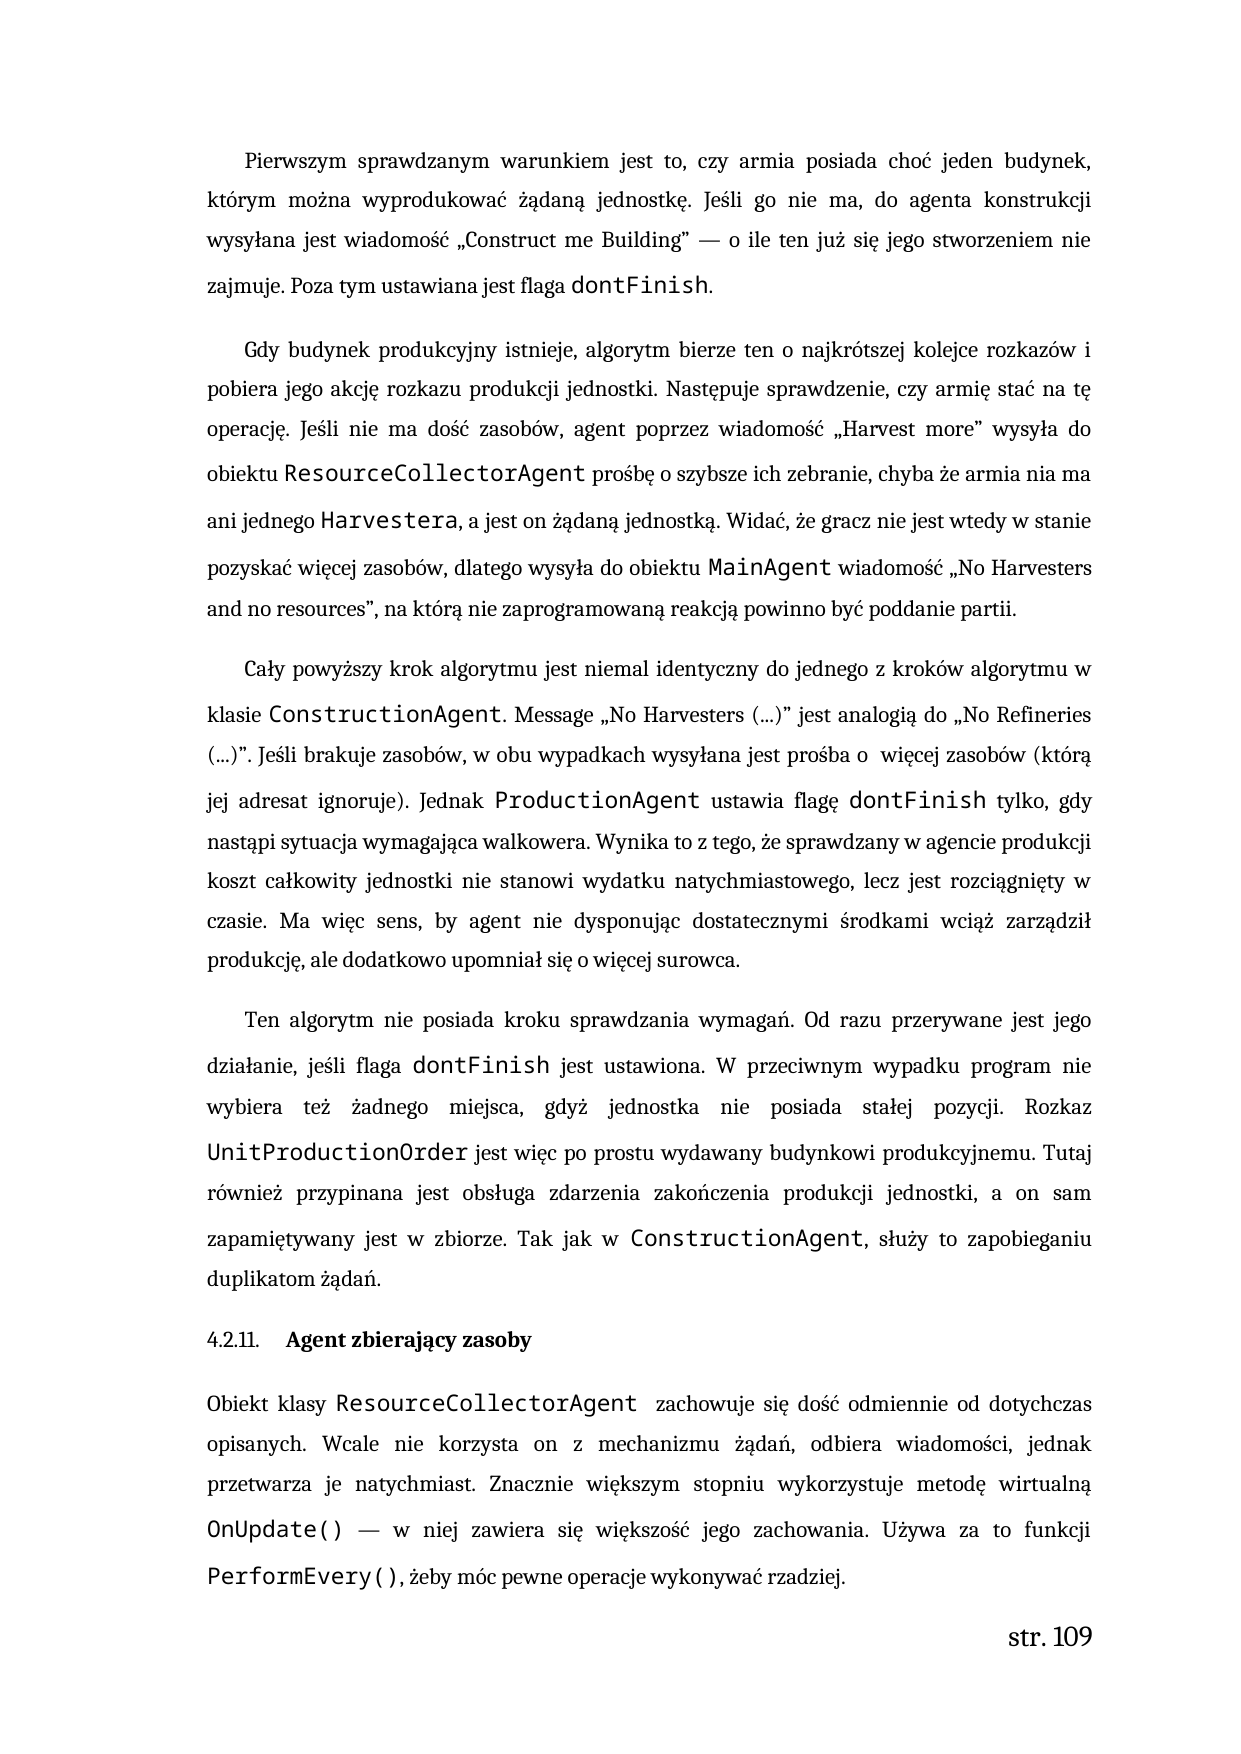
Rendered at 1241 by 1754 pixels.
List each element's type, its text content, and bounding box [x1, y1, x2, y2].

text Cały powyższy krok algorytmu jest niemal identyczny do jednego z kroków algorytmu w klasie ConstructionAgent. Message „No Harvesters (...)” jest analogią do „No Refineries (...)”. Jeśli brakuje zasobów, w obu wypadkach wysyłana jest prośba o więcej zasobów (którą jej adresat ignoruje). Jednak ProductionAgent ustawia flagę dontFinish tylko, gdy nastąpi sytuacja wymagająca walkowera. Wynika to z tego, że sprawdzany w agencie produkcji koszt całkowity jednostki nie stanowi wydatku natychmiastowego, lecz jest rozciągnięty w czasie. Ma więc sens, by agent nie dysponując dostatecznymi środkami wciąż zarządził produkcję, ale dodatkowo upomniał się o więcej surowca. [207, 656, 1092, 973]
subtitle Agent zbierający zasoby [207, 1327, 1092, 1353]
text Gdy budynek produkcyjny istnieje, algorytm bierze ten o najkrótszej kolejce rozkazów i pobiera jego akcję rozkazu produkcji jednostki. Następuje sprawdzenie, czy armię stać na tę operację. Jeśli nie ma dość zasobów, agent poprzez wiadomość „Harvest more” wysyła do obiektu ResourceCollectorAgent prośbę o szybsze ich zebranie, chyba że armia nia ma ani jednego Harvestera, a jest on żądaną jednostką. Widać, że gracz nie jest wtedy w stanie pozyskać więcej zasobów, dlatego wysyła do obiektu MainAgent wiadomość „No Harvesters and no resources”, na którą nie zaprogramowaną reakcją powinno być poddanie partii. [207, 336, 1092, 622]
text Pierwszym sprawdzanym warunkiem jest to, czy armia posiada choć jeden budynek, którym można wyprodukować żądaną jednostkę. Jeśli go nie ma, do agenta konstrukcji wysyłana jest wiadomość „Construct me Building” — o ile ten już się jego stworzeniem nie zajmuje. Poza tym ustawiana jest flaga dontFinish. [207, 148, 1092, 300]
text Obiekt klasy ResourceCollectorAgent zachowuje się dość odmiennie od dotychczas opisanych. Wcale nie korzysta on z mechanizmu żądań, odbiera wiadomości, jednak przetwarza je natychmiast. Znacznie większym stopniu wykorzystuje metodę wirtualną OnUpdate() — w niej zawiera się większość jego zachowania. Używa za to funkcji PerformEvery(), żeby móc pewne operacje wykonywać rzadziej. [207, 1387, 1092, 1591]
text Ten algorytm nie posiada kroku sprawdzania wymagań. Od razu przerywane jest jego działanie, jeśli flaga dontFinish jest ustawiona. W przeciwnym wypadku program nie wybiera też żadnego miejsca, gdyż jednostka nie posiada stałej pozycji. Rozkaz UnitProductionOrder jest więc po prostu wydawany budynkowi produkcyjnemu. Tutaj również przypinana jest obsługa zdarzenia zakończenia produkcji jednostki, a on sam zapamiętywany jest w zbiorze. Tak jak w ConstructionAgent, służy to zapobieganiu duplikatom żądań. [207, 1007, 1092, 1293]
